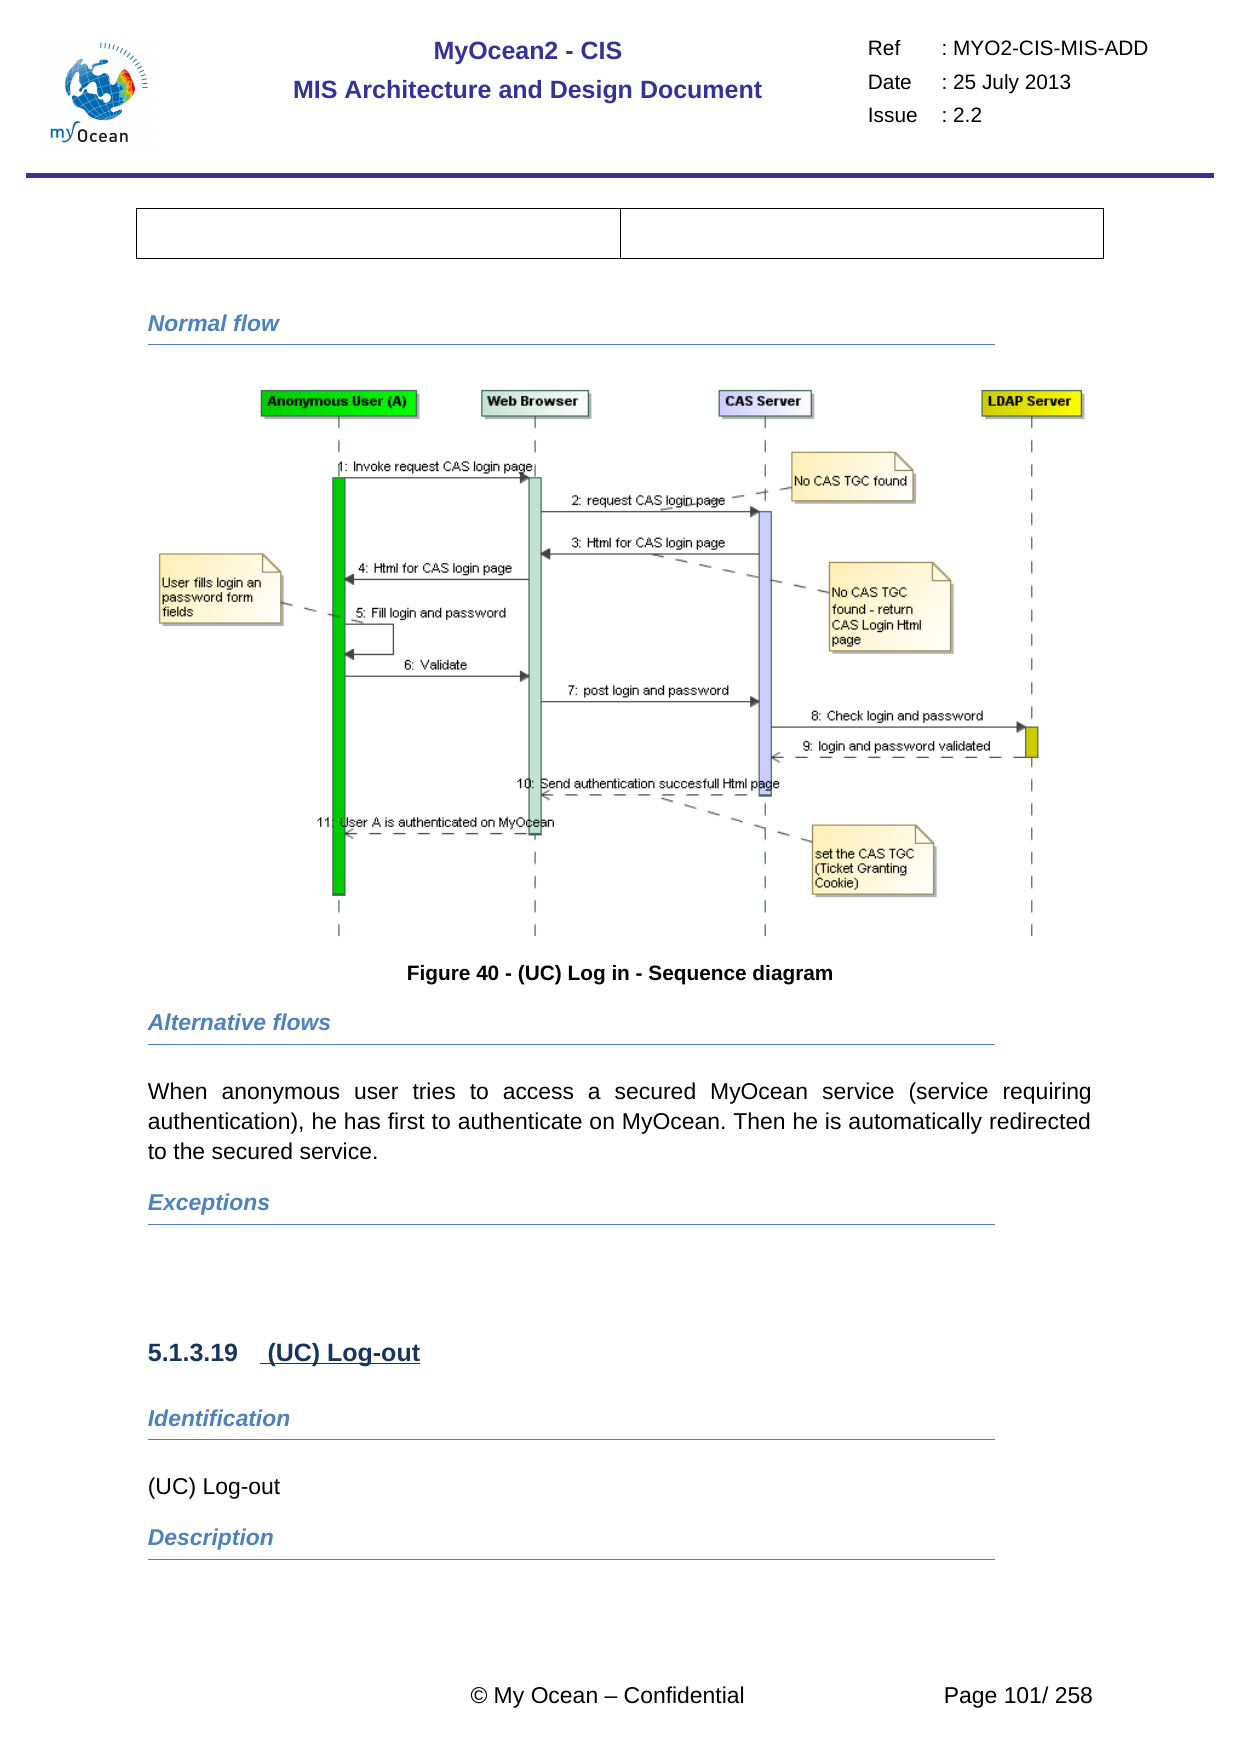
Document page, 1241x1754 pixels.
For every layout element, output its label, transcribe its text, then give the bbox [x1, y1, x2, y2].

text Alternative flows [148, 1009, 995, 1044]
text Identification [148, 1404, 995, 1439]
subtitle (UC) Log-out [148, 1338, 1092, 1367]
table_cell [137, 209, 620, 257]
text Description [148, 1524, 995, 1559]
text (UC) Log-out [148, 1473, 1092, 1499]
text Normal flow [148, 309, 995, 344]
picture [147, 378, 1093, 936]
picture [37, 35, 158, 153]
text When anonymous user tries to access a secured MyOcean service (service requiring authentication), he has first to authenticate on MyOcean. Then he is automatically redirected to the secured service. [148, 1078, 1092, 1164]
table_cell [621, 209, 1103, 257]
text Exceptions [148, 1189, 995, 1224]
